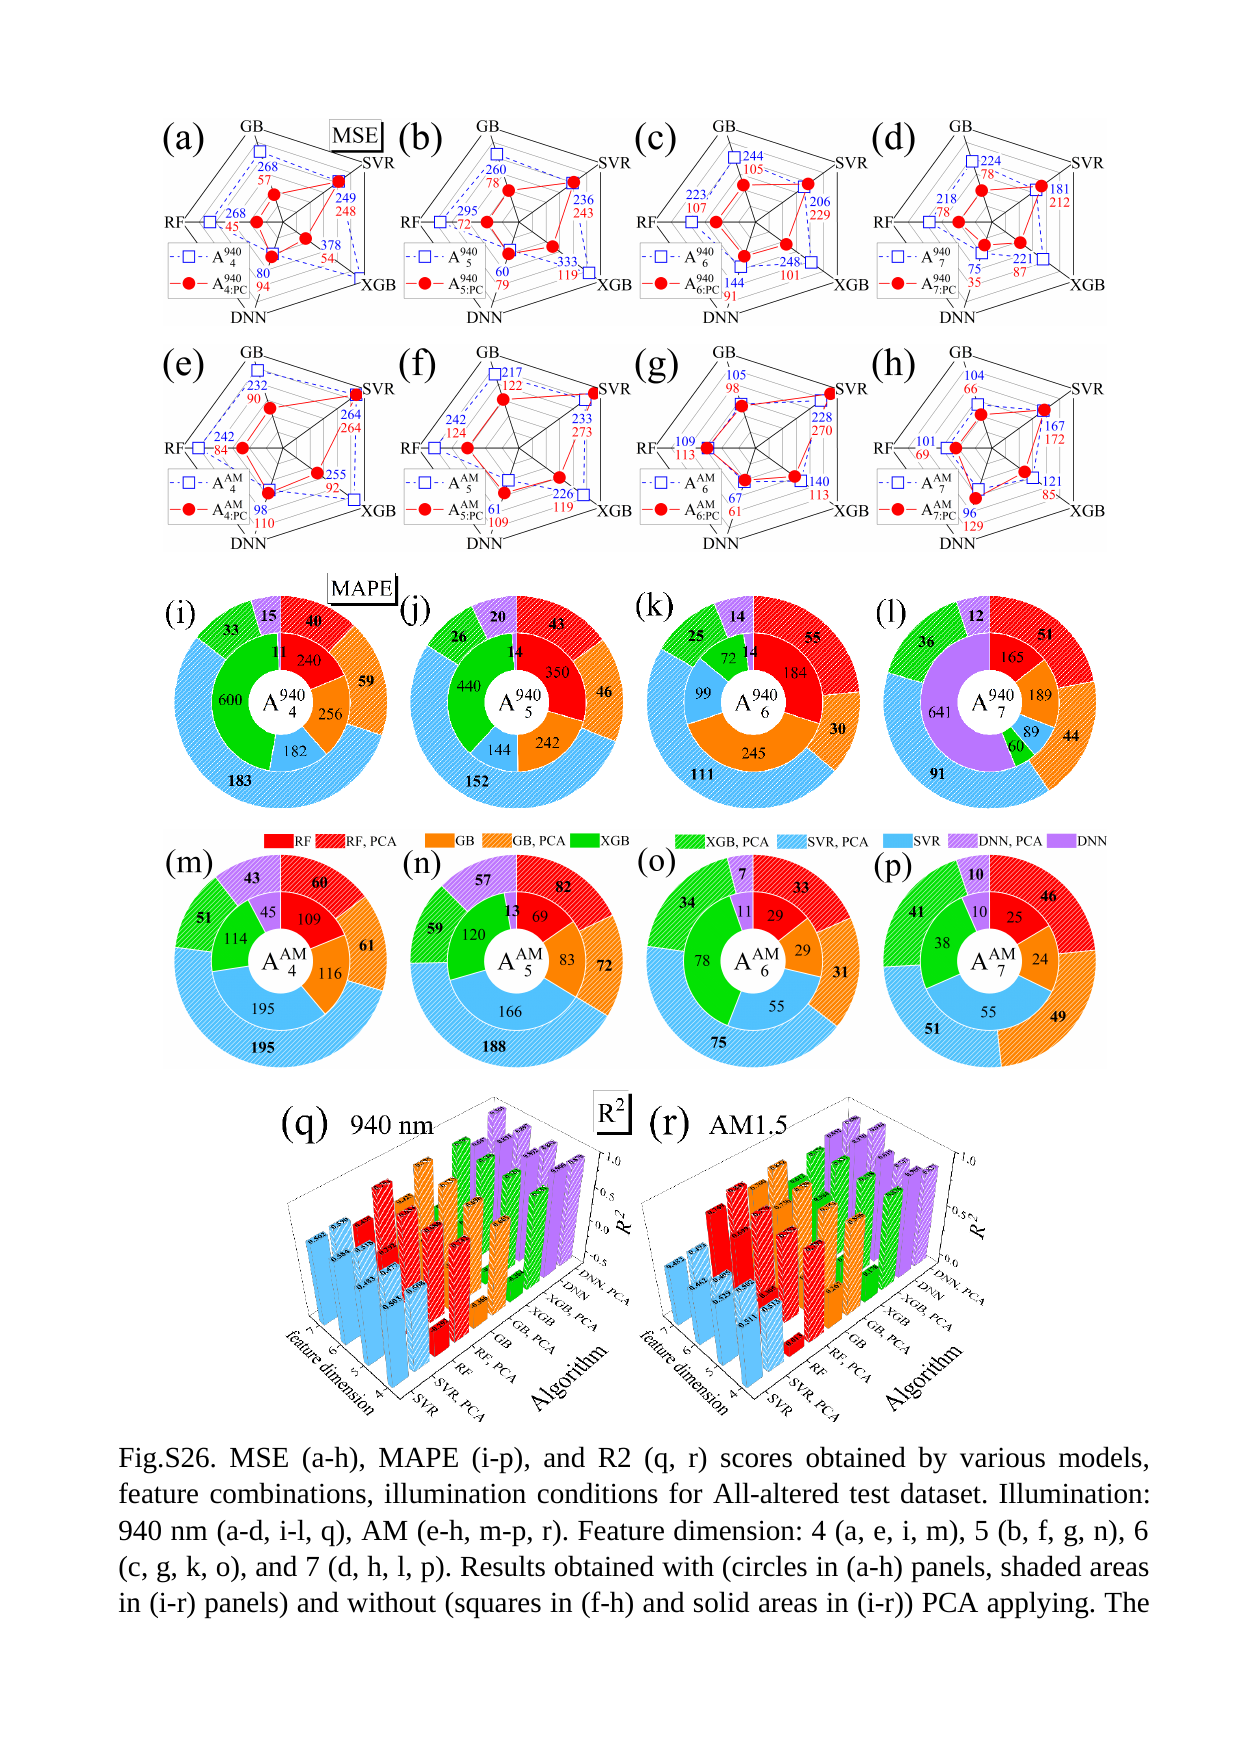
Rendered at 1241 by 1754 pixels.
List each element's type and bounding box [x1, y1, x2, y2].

picture [162, 570, 1108, 810]
picture [162, 829, 1108, 1069]
picture [162, 344, 1108, 552]
picture [162, 118, 1108, 326]
text [118, 1440, 1152, 1618]
picture [280, 1087, 990, 1422]
